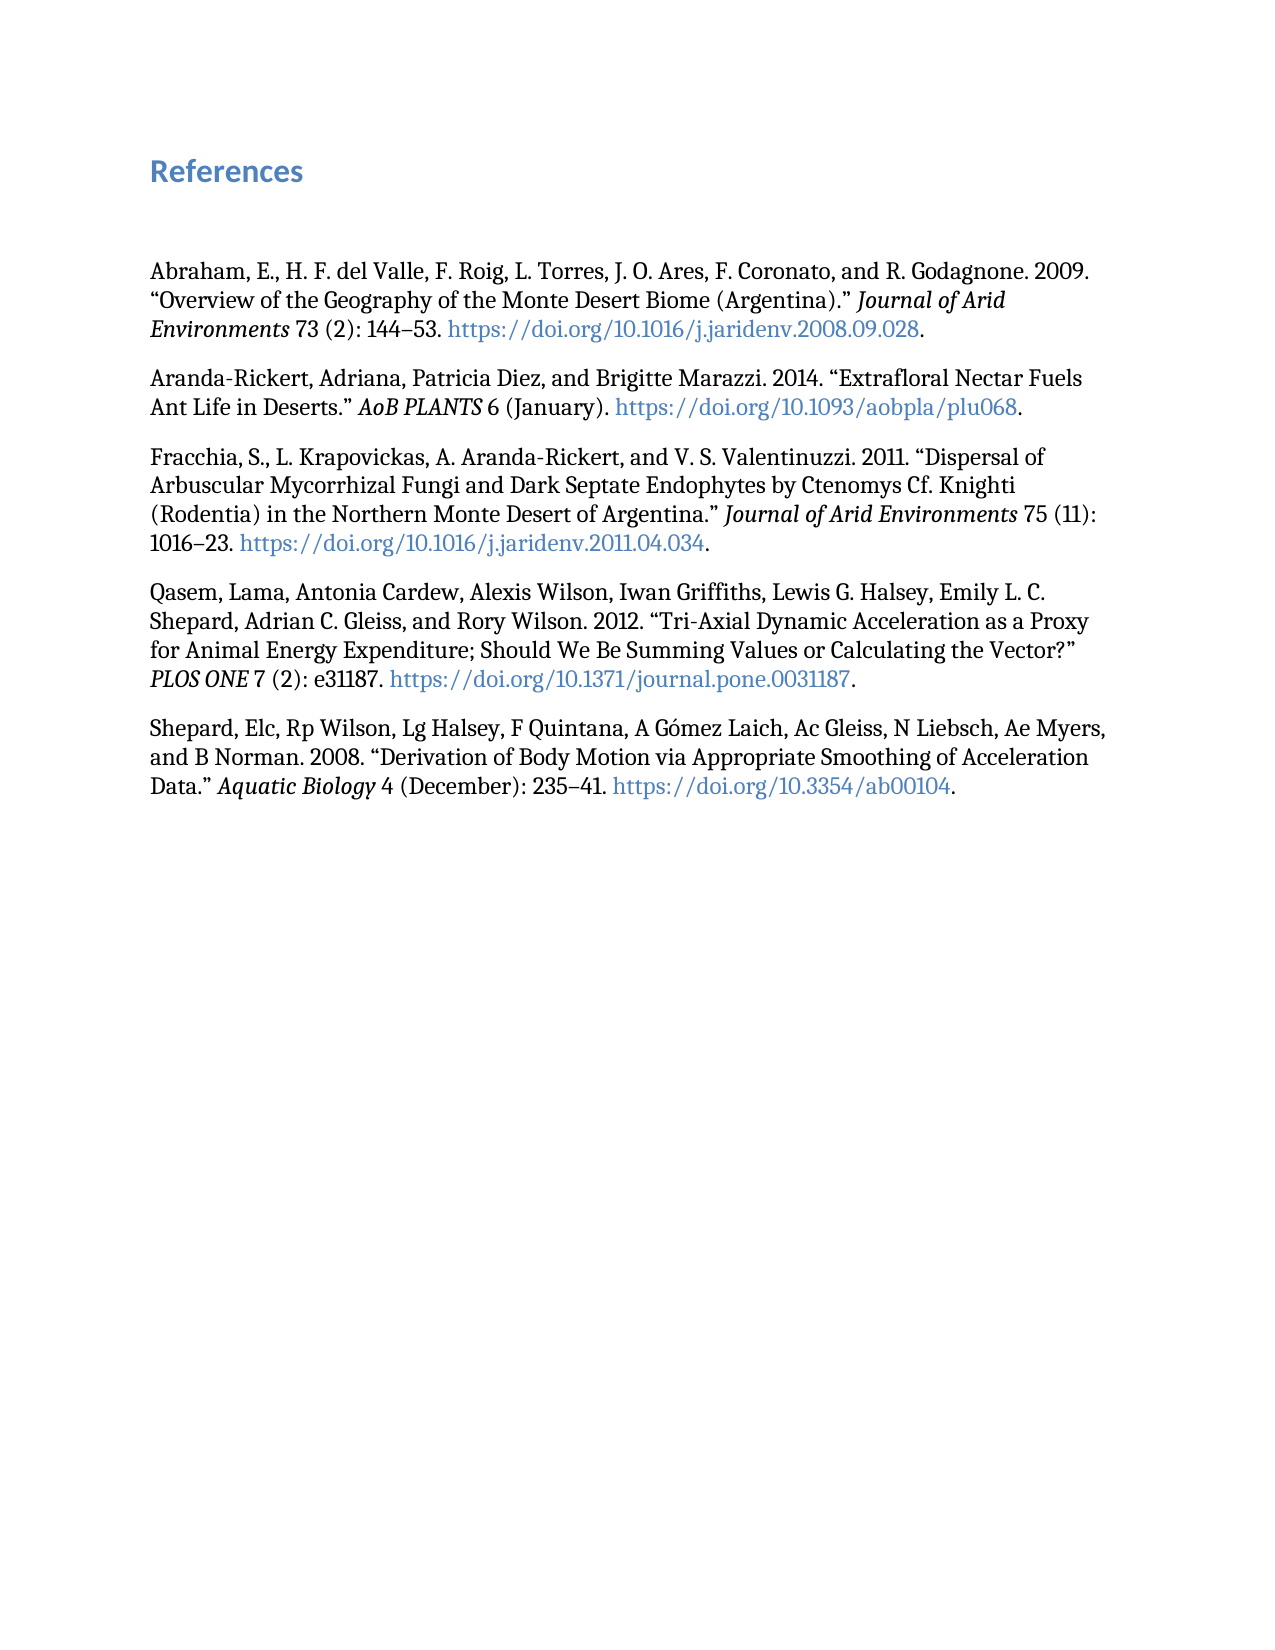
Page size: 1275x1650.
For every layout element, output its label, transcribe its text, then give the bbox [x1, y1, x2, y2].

text Qasem, Lama, Antonia Cardew, Alexis Wilson, Iwan Griffiths, Lewis G. Halsey, Emily L. C. Shepard, Adrian C. Gleiss, and Rory Wilson. 2012. “Tri-Axial Dynamic Acceleration as a Proxy for Animal Energy Expenditure; Should We Be Summing Values or Calculating the Vector?” PLOS ONE 7 (2): e31187. https://doi.org/10.1371/journal.pone.0031187. [150, 578, 1125, 693]
subtitle References [150, 150, 1125, 191]
text Shepard, Elc, Rp Wilson, Lg Halsey, F Quintana, A Gómez Laich, Ac Gleiss, N Liebsch, Ae Myers, and B Norman. 2008. “Derivation of Body Motion via Appropriate Smoothing of Acceleration Data.” Aquatic Biology 4 (December): 235–41. https://doi.org/10.3354/ab00104. [150, 714, 1125, 800]
text Abraham, E., H. F. del Valle, F. Roig, L. Torres, J. O. Ares, F. Coronato, and R. Godagnone. 2009. “Overview of the Geography of the Monte Desert Biome (Argentina).” Journal of Arid Environments 73 (2): 144–53. https://doi.org/10.1016/j.jaridenv.2008.09.028. [150, 257, 1125, 343]
text Fracchia, S., L. Krapovickas, A. Aranda-Rickert, and V. S. Valentinuzzi. 2011. “Dispersal of Arbuscular Mycorrhizal Fungi and Dark Septate Endophytes by Ctenomys Cf. Knighti (Rodentia) in the Northern Monte Desert of Argentina.” Journal of Arid Environments 75 (11): 1016–23. https://doi.org/10.1016/j.jaridenv.2011.04.034. [150, 442, 1125, 557]
text Aranda-Rickert, Adriana, Patricia Diez, and Brigitte Marazzi. 2014. “Extrafloral Nectar Fuels Ant Life in Deserts.” AoB PLANTS 6 (January). https://doi.org/10.1093/aobpla/plu068. [150, 364, 1125, 422]
